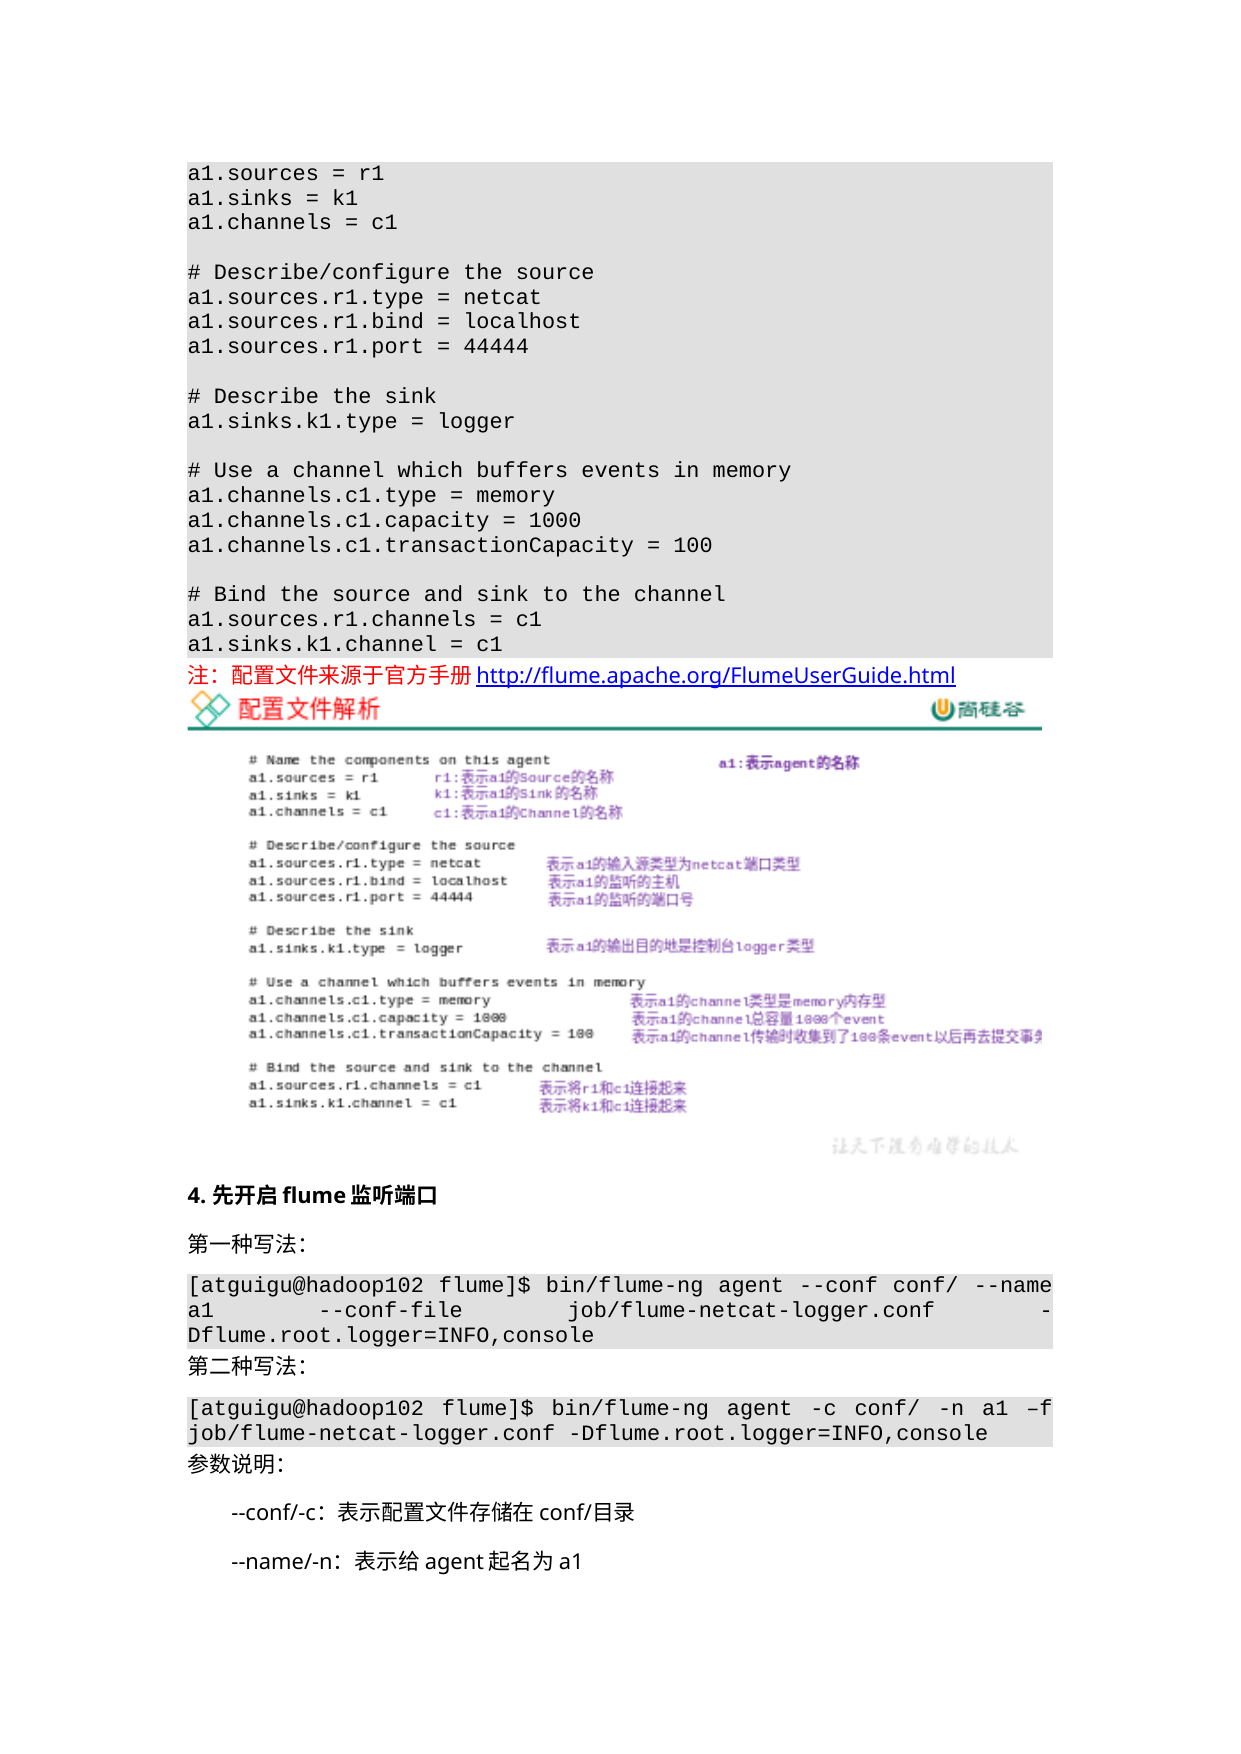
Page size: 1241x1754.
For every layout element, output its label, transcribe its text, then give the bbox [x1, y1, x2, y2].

text 4. 先开启flume监听端口 [187, 1178, 1053, 1210]
text a1.channels.c1.type = memory [187, 484, 1053, 509]
text 参数说明： [187, 1447, 1053, 1479]
text a1.channels = c1 [187, 212, 1053, 236]
text # Bind the source and sink to the channel [187, 583, 1053, 608]
text a1.sources.r1.type = netcat [187, 286, 1053, 311]
text --name/-n：表示给agent起名为a1 [187, 1543, 1053, 1576]
text a1.sources.r1.bind = localhost [187, 311, 1053, 336]
text # Describe/configure the source [187, 261, 1053, 286]
text [atguigu@hadoop102 flume]$ bin/flume-ng agent --conf conf/ --name a1 --conf-file job/flume-netcat-logger.conf -Dflume.root.logger=INFO,console [187, 1274, 1053, 1349]
text a1.channels.c1.capacity = 1000 [187, 509, 1053, 534]
text --conf/-c：表示配置文件存储在conf/目录 [187, 1495, 1053, 1528]
text # Describe the sink [187, 385, 1053, 410]
text a1.sinks.k1.channel = c1 [187, 633, 1053, 658]
text a1.sources.r1.channels = c1 [187, 608, 1053, 633]
text a1.channels.c1.transactionCapacity = 100 [187, 534, 1053, 559]
text a1.sinks = k1 [187, 187, 1053, 212]
text a1.sources = r1 [187, 162, 1053, 187]
text 注：配置文件来源于官方手册http://flume.apache.org/FlumeUserGuide.html [187, 658, 1053, 690]
text a1.sources.r1.port = 44444 [187, 336, 1053, 360]
text # Use a channel which buffers events in memory [187, 459, 1053, 484]
text 第二种写法： [187, 1349, 1053, 1381]
text a1.sinks.k1.type = logger [187, 410, 1053, 435]
text 第一种写法： [187, 1226, 1053, 1259]
text [atguigu@hadoop102 flume]$ bin/flume-ng agent -c conf/ -n a1 –f job/flume-netcat-logger.conf -Dflume.root.logger=INFO,console [187, 1397, 1053, 1447]
